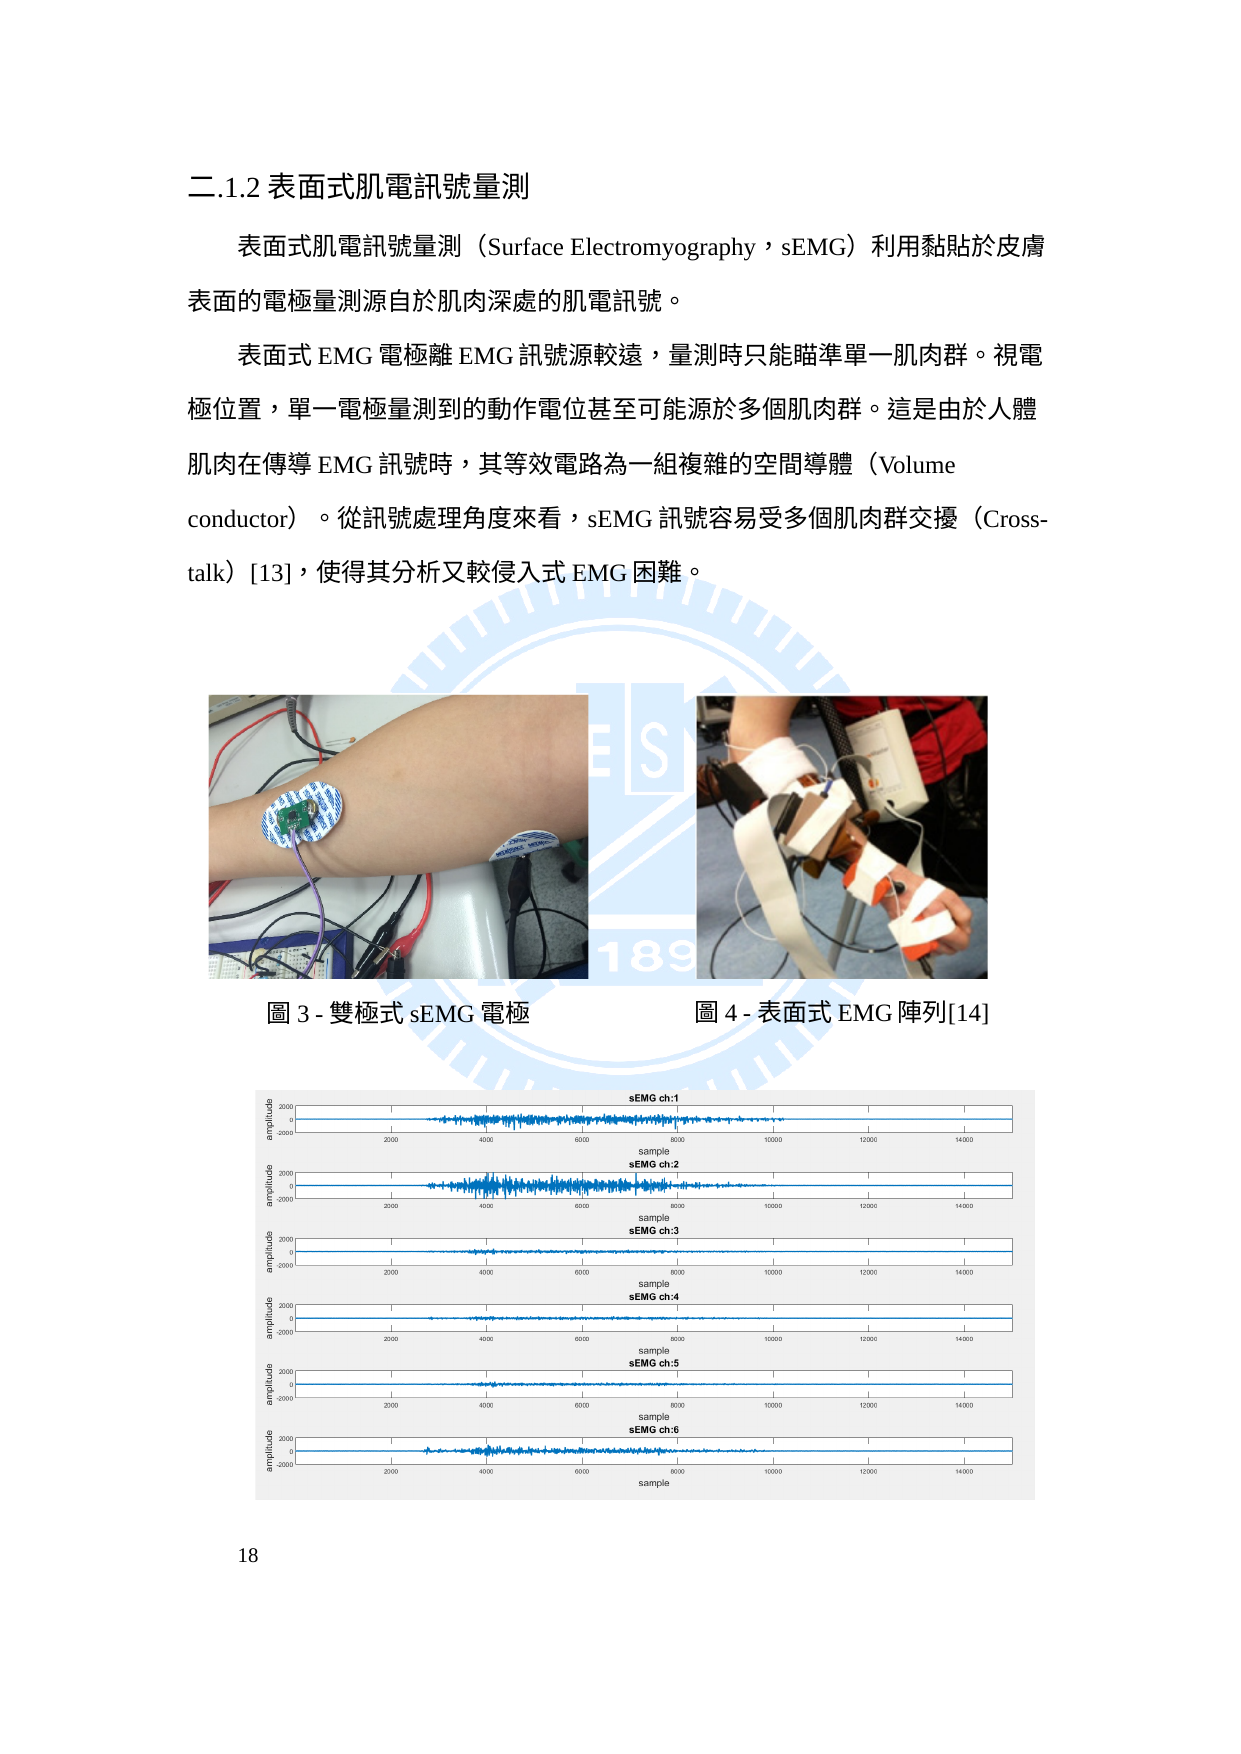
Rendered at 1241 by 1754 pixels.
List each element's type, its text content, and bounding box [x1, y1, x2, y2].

table_header 圖 4 - 表面式EMG陣列[14] [620, 694, 1063, 1090]
picture [695, 693, 988, 979]
text 表面式肌電訊號量測（Surface Electromyography，sEMG）利用黏貼於皮膚表面的電極量測源自於肌肉深處的肌電訊號。 [187, 227, 1053, 317]
picture [255, 1090, 1035, 1500]
picture [207, 693, 589, 979]
subtitle 表面式肌電訊號量測 [187, 163, 1053, 206]
table_header 圖 3 - 雙極式sEMG電極 [176, 694, 620, 1090]
text 表面式EMG電極離EMG訊號源較遠，量測時只能瞄準單一肌肉群。視電極位置，單一電極量測到的動作電位甚至可能源於多個肌肉群。這是由於人體肌肉在傳導EMG訊號時，其等效電路為一組複雜的空間導體（Volume conductor）。從訊號處理角度來看，sEMG訊號容易受多個肌肉群交擾（Cross-talk）[13]，使得其分析又較侵入式EMG困難。 [187, 335, 1053, 589]
